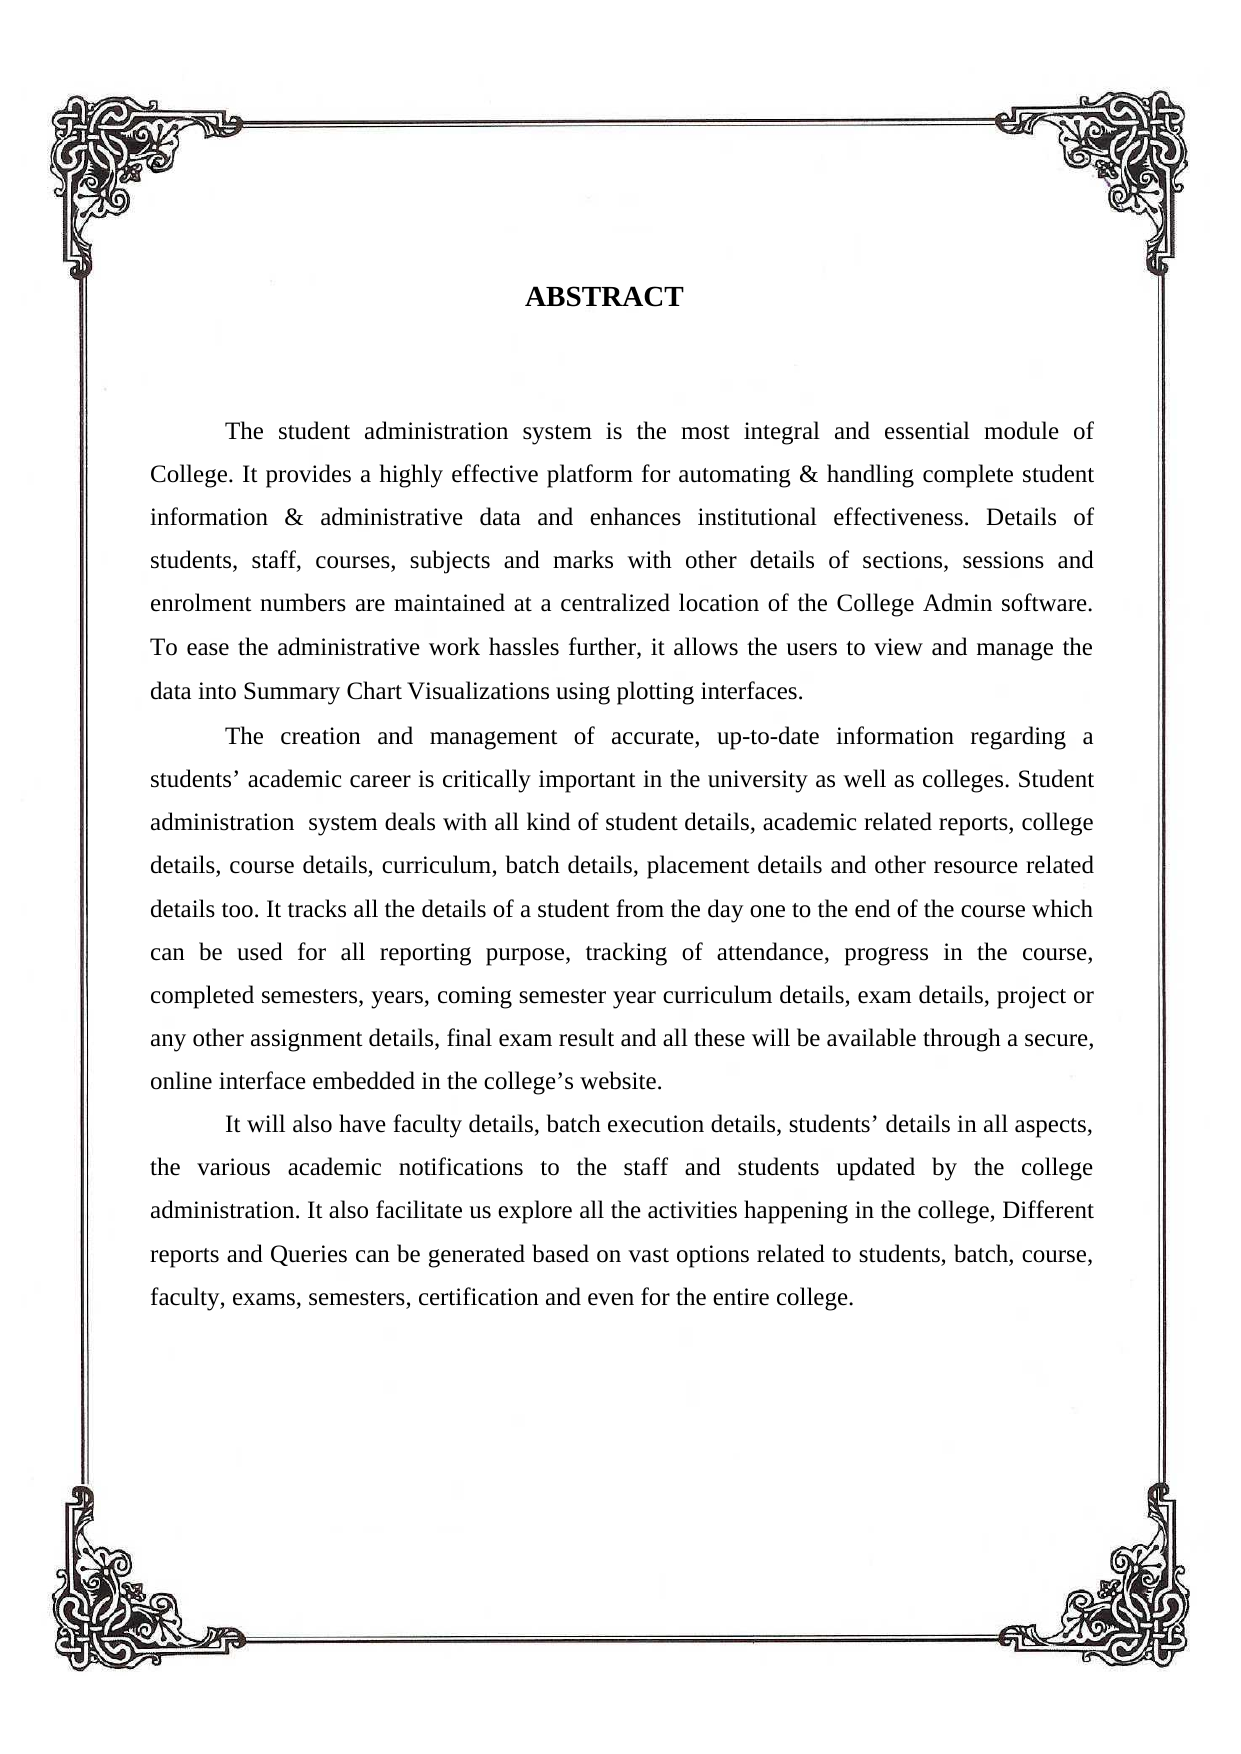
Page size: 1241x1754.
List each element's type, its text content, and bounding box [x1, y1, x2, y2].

text The student administration system is the most integral and essential module of College. It provides a highly effective platform for automating & handling complete student information & administrative data and enhances institutional effectiveness. Details of students, staff, courses, subjects and marks with other details of sections, sessions and enrolment numbers are maintained at a centralized location of the College Admin software. To ease the administrative work hassles further, it allows the users to view and manage the data into Summary Chart Visualizations using plotting interfaces. [150, 416, 1095, 706]
text ABSTRACT [525, 279, 1090, 313]
text The creation and management of accurate, up-to-date information regarding a students’ academic career is critically important in the university as well as colleges. Student administration system deals with all kind of student details, academic related reports, college details, course details, curriculum, batch details, placement details and other resource related details too. It tracks all the details of a student from the day one to the end of the course which can be used for all reporting purpose, tracking of attendance, progress in the course, completed semesters, years, coming semester year curriculum details, exam details, project or any other assignment details, final exam result and all these will be available through a secure, online interface embedded in the college’s website. [150, 721, 1095, 1095]
text e [150, 150, 1090, 179]
text It will also have faculty details, batch execution details, students’ details in all aspects, the various academic notifications to the staff and students updated by the college administration. It also facilitate us explore all the activities happening in the college, Different reports and Queries can be generated based on vast options related to students, batch, course, faculty, exams, semesters, certification and even for the entire college. [150, 1109, 1095, 1311]
picture [20, 67, 1211, 1676]
